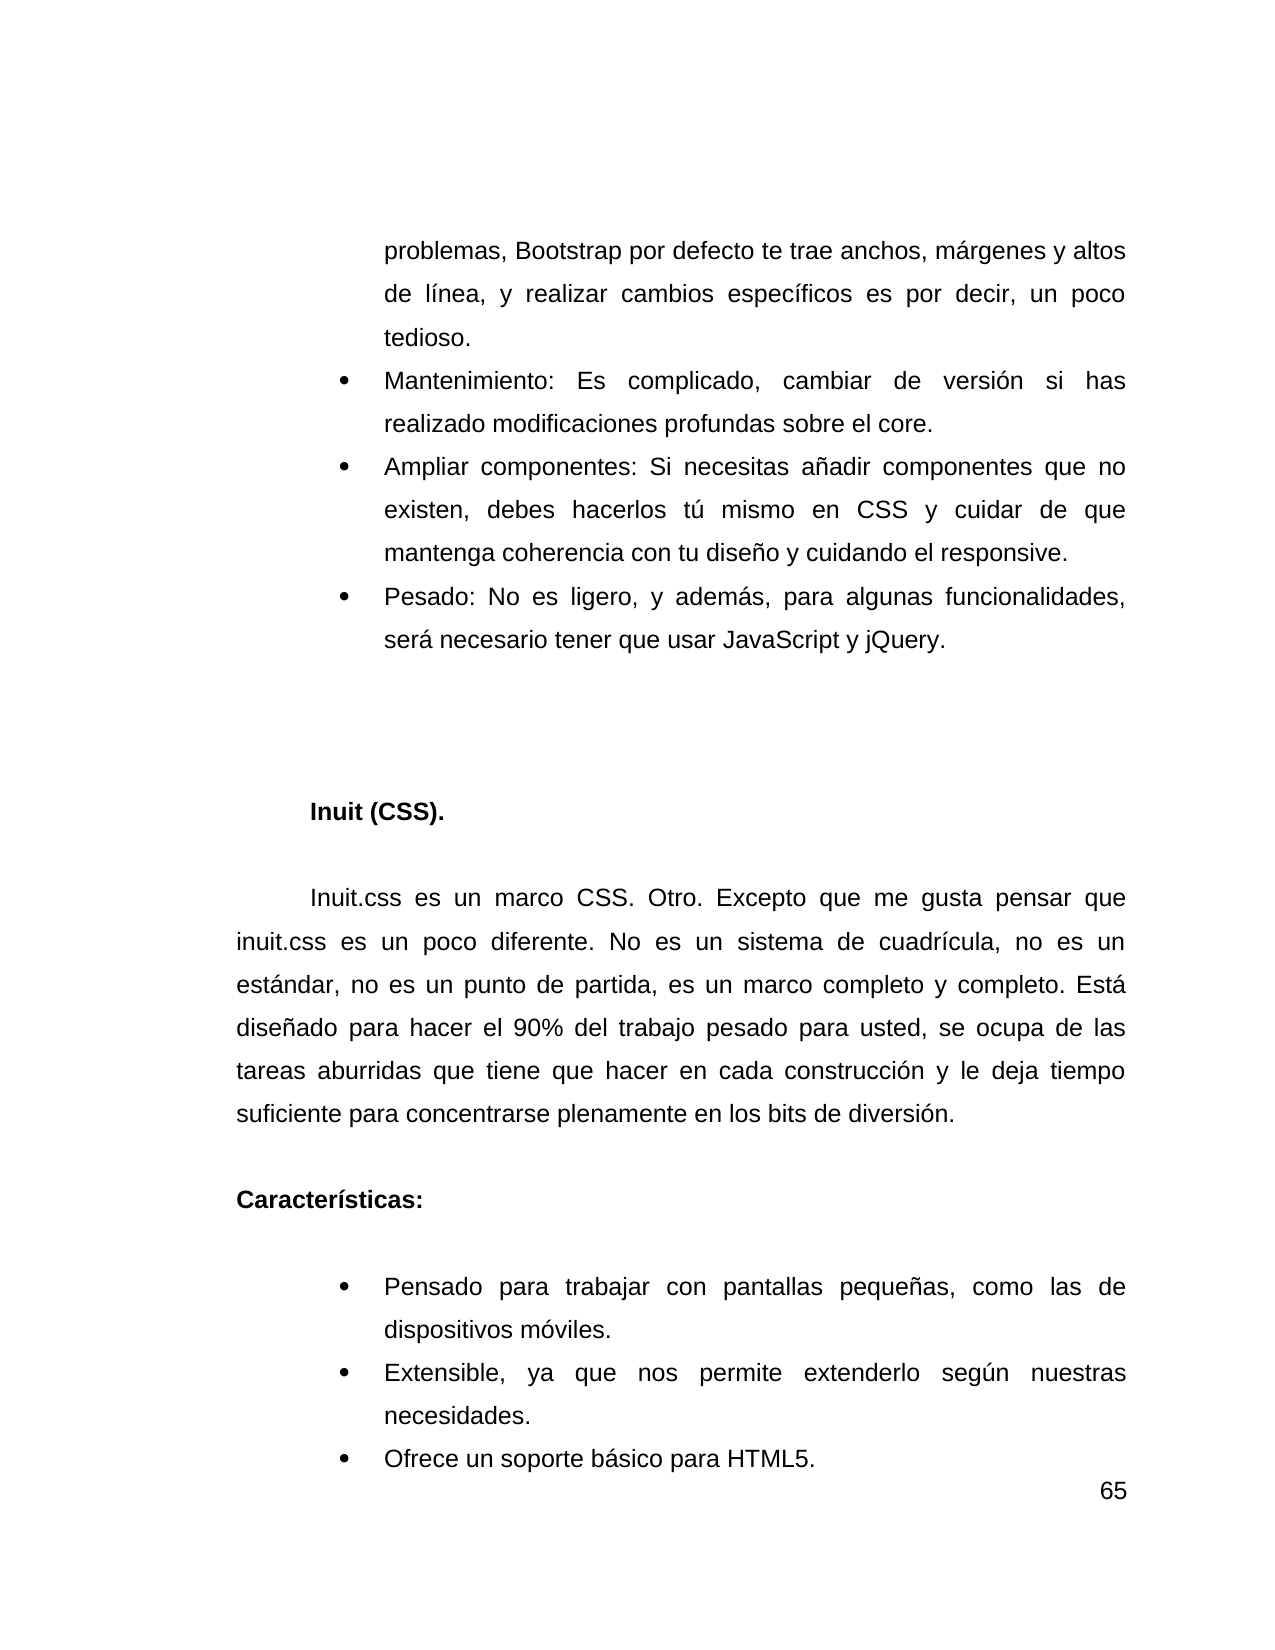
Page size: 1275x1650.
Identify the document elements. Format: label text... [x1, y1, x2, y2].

list Ampliar componentes: Si necesitas añadir componentes que no existen, debes hacerlos tú mismo en CSS y cuidar de que mantenga coherencia con tu diseño y cuidando el responsive. [340, 452, 1127, 567]
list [340, 236, 1127, 351]
text Inuit.css es un marco CSS. Otro. Excepto que me gusta pensar que inuit.css es un poco diferente. No es un sistema de cuadrícula, no es un estándar, no es un punto de partida, es un marco completo y completo. Está diseñado para hacer el 90% del trabajo pesado para usted, se ocupa de las tareas aburridas que tiene que hacer en cada construcción y le deja tiempo suficiente para concentrarse plenamente en los bits de diversión. [236, 883, 1127, 1128]
text Inuit (CSS). [236, 797, 1127, 826]
list Ofrece un soporte básico para HTML5. [340, 1444, 1127, 1473]
list Pesado: No es ligero, y además, para algunas funcionalidades, será necesario tener que usar JavaScript y jQuery. [340, 581, 1127, 653]
text Características: [236, 1185, 1127, 1214]
list Mantenimiento: Es complicado, cambiar de versión si has realizado modificaciones profundas sobre el core. [340, 366, 1127, 438]
list Pensado para trabajar con pantallas pequeñas, como las de dispositivos móviles. [340, 1272, 1127, 1343]
list Extensible, ya que nos permite extenderlo según nuestras necesidades. [340, 1358, 1127, 1430]
